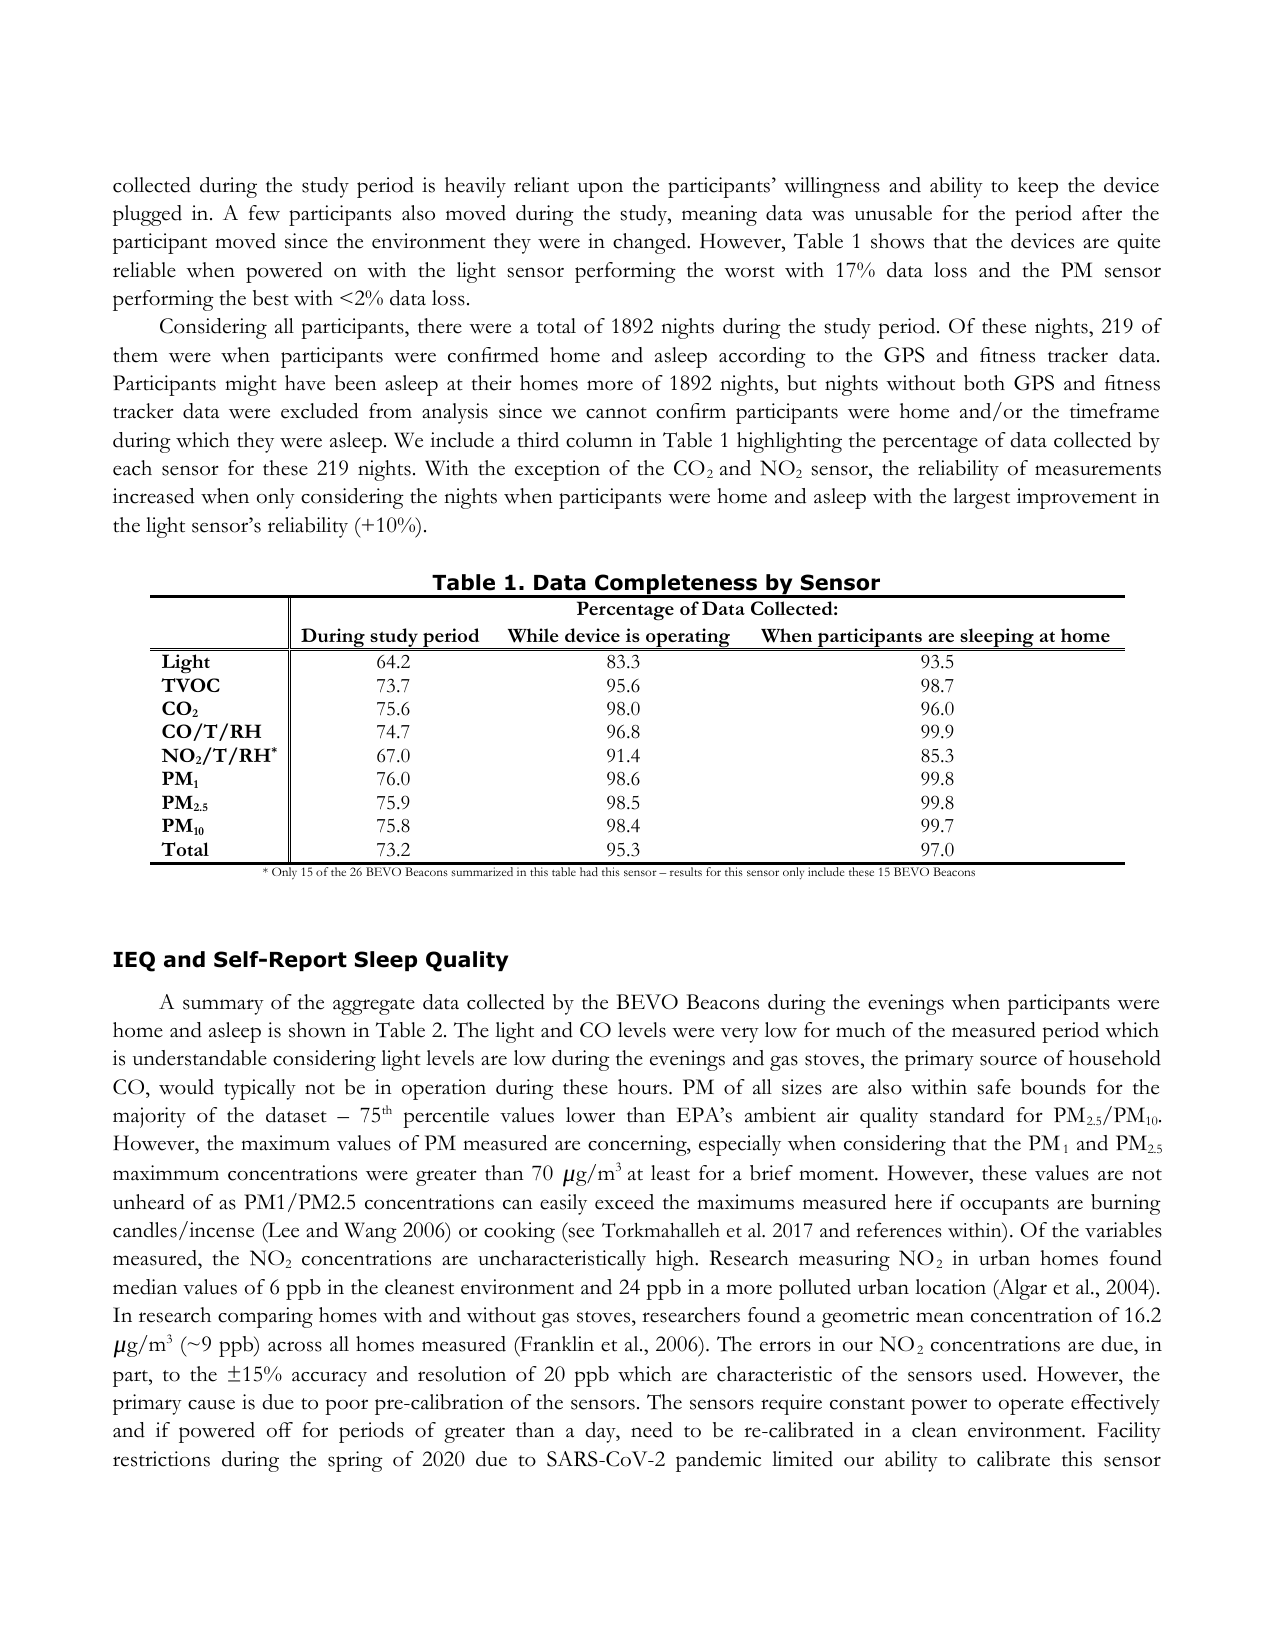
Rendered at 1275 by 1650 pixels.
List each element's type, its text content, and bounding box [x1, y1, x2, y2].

table_cell Light [150, 651, 288, 674]
table_header Percentage of Data Collected: [291, 598, 1125, 621]
table_cell PM2.5 [150, 791, 288, 815]
table_cell 96.0 [750, 698, 1125, 721]
subtitle IEQ and Self-Report Sleep Quality [112, 946, 1162, 972]
table_cell 98.0 [496, 698, 750, 721]
table_cell During study period [291, 621, 496, 648]
text * Only 15 of the 26 BEVO Beacons summarized in this table had this sensor – results for this sensor only include these 15 BEVO Beacons [187, 865, 1162, 891]
table_cell 67.0 [291, 745, 496, 768]
table_cell 64.2 [291, 651, 496, 674]
title Table 1. Data Completeness by Sensor [150, 569, 1162, 594]
table_cell 91.4 [496, 745, 750, 768]
table_cell 98.7 [750, 674, 1125, 698]
table_cell 99.9 [750, 721, 1125, 744]
table_cell 98.6 [496, 768, 750, 791]
table_cell 74.7 [291, 721, 496, 744]
table_cell 99.7 [750, 815, 1125, 838]
table_cell 73.2 [291, 838, 496, 862]
table_cell 76.0 [291, 768, 496, 791]
table_cell While device is operating [496, 621, 750, 648]
table_cell CO/T/RH [150, 721, 288, 744]
table_cell PM1 [150, 768, 288, 791]
table_cell 99.8 [750, 791, 1125, 815]
table_cell When participants are sleeping at home [750, 621, 1125, 648]
table_cell 93.5 [750, 651, 1125, 674]
text Considering all participants, there were a total of 1892 nights during the study period. Of these nights, 219 of them were when participants were confirmed home and asleep according to the GPS and fitness tracker data. Participants might have been asleep at their homes more of 1892 nights, but nights without both GPS and fitness tracker data were excluded from analysis since we cannot confirm participants were home and/or the timeframe during which they were asleep. We include a third column in Table 1 highlighting the percentage of data collected by each sensor for these 219 nights. With the exception of the CO2 and NO2 sensor, the reliability of measurements increased when only considering the nights when participants were home and asleep with the largest improvement in the light sensor’s reliability (+10%). [112, 314, 1162, 538]
table_cell 85.3 [750, 745, 1125, 768]
table_cell 98.5 [496, 791, 750, 815]
table_cell 75.9 [291, 791, 496, 815]
table_cell 98.4 [496, 815, 750, 838]
table_cell 97.0 [750, 838, 1125, 862]
table_header [150, 598, 288, 648]
table_cell 95.6 [496, 674, 750, 698]
table_cell 75.8 [291, 815, 496, 838]
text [112, 172, 1162, 312]
table_cell 95.3 [496, 838, 750, 862]
table_cell TVOC [150, 674, 288, 698]
table_cell PM10 [150, 815, 288, 838]
table_cell 99.8 [750, 768, 1125, 791]
table_cell NO2/T/RH* [150, 745, 288, 768]
table_cell Total [150, 838, 288, 862]
table_cell 75.6 [291, 698, 496, 721]
table_cell 83.3 [496, 651, 750, 674]
table_cell 96.8 [496, 721, 750, 744]
table_cell CO2 [150, 698, 288, 721]
table_cell 73.7 [291, 674, 496, 698]
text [112, 989, 1162, 1472]
